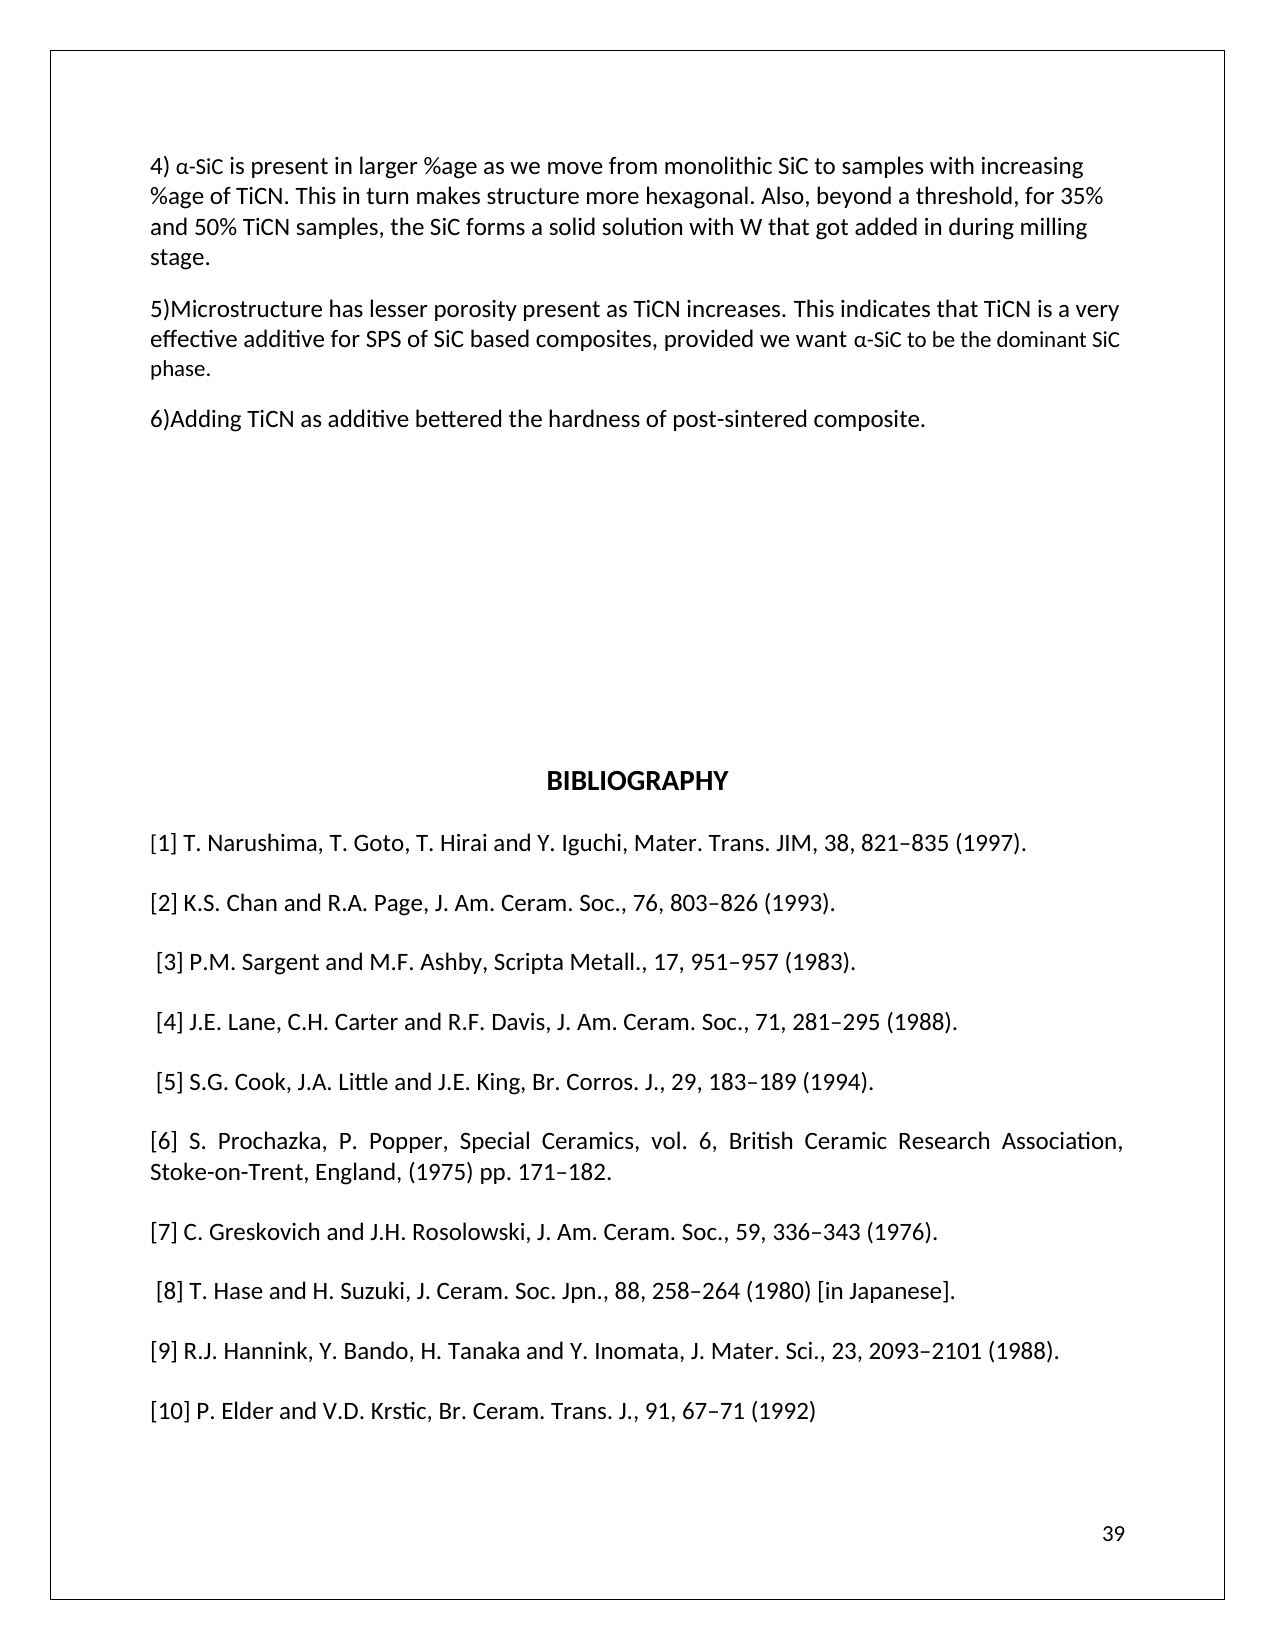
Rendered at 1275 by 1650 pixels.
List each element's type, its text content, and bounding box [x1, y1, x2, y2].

text [3] P.M. Sargent and M.F. Ashby, Scripta Metall., 17, 951–957 (1983). [150, 946, 1125, 977]
text [2] K.S. Chan and R.A. Page, J. Am. Ceram. Soc., 76, 803–826 (1993). [150, 887, 1125, 917]
text [6] S. Prochazka, P. Popper, Special Ceramics, vol. 6, British Ceramic Research Association, Stoke-on-Trent, England, (1975) pp. 171–182. [150, 1126, 1125, 1187]
text 6)Adding TiCN as additive bettered the hardness of post-sintered composite. [150, 403, 1125, 433]
text [1] T. Narushima, T. Goto, T. Hirai and Y. Iguchi, Mater. Trans. JIM, 38, 821–835 (1997). [150, 827, 1125, 858]
text [10] P. Elder and V.D. Krstic, Br. Ceram. Trans. J., 91, 67–71 (1992) [150, 1395, 1125, 1425]
text [4] J.E. Lane, C.H. Carter and R.F. Davis, J. Am. Ceram. Soc., 71, 281–295 (1988). [150, 1006, 1125, 1037]
text [7] C. Greskovich and J.H. Rosolowski, J. Am. Ceram. Soc., 59, 336–343 (1976). [150, 1216, 1125, 1246]
text [9] R.J. Hannink, Y. Bando, H. Tanaka and Y. Inomata, J. Mater. Sci., 23, 2093–2101 (1988). [150, 1335, 1125, 1366]
text BIBLIOGRAPHY [150, 762, 1125, 798]
text [8] T. Hase and H. Suzuki, J. Ceram. Soc. Jpn., 88, 258–264 (1980) [in Japanese]. [150, 1275, 1125, 1306]
text 4) α-SiC is present in larger %age as we move from monolithic SiC to samples with increasing %age of TiCN. This in turn makes structure more hexagonal. Also, beyond a threshold, for 35% and 50% TiCN samples, the SiC forms a solid solution with W that got added in during milling stage. [150, 150, 1125, 272]
text 5)Microstructure has lesser porosity present as TiCN increases. This indicates that TiCN is a very effective additive for SPS of SiC based composites, provided we want α-SiC to be the dominant SiC phase. [150, 293, 1125, 382]
text [5] S.G. Cook, J.A. Little and J.E. King, Br. Corros. J., 29, 183–189 (1994). [150, 1066, 1125, 1096]
